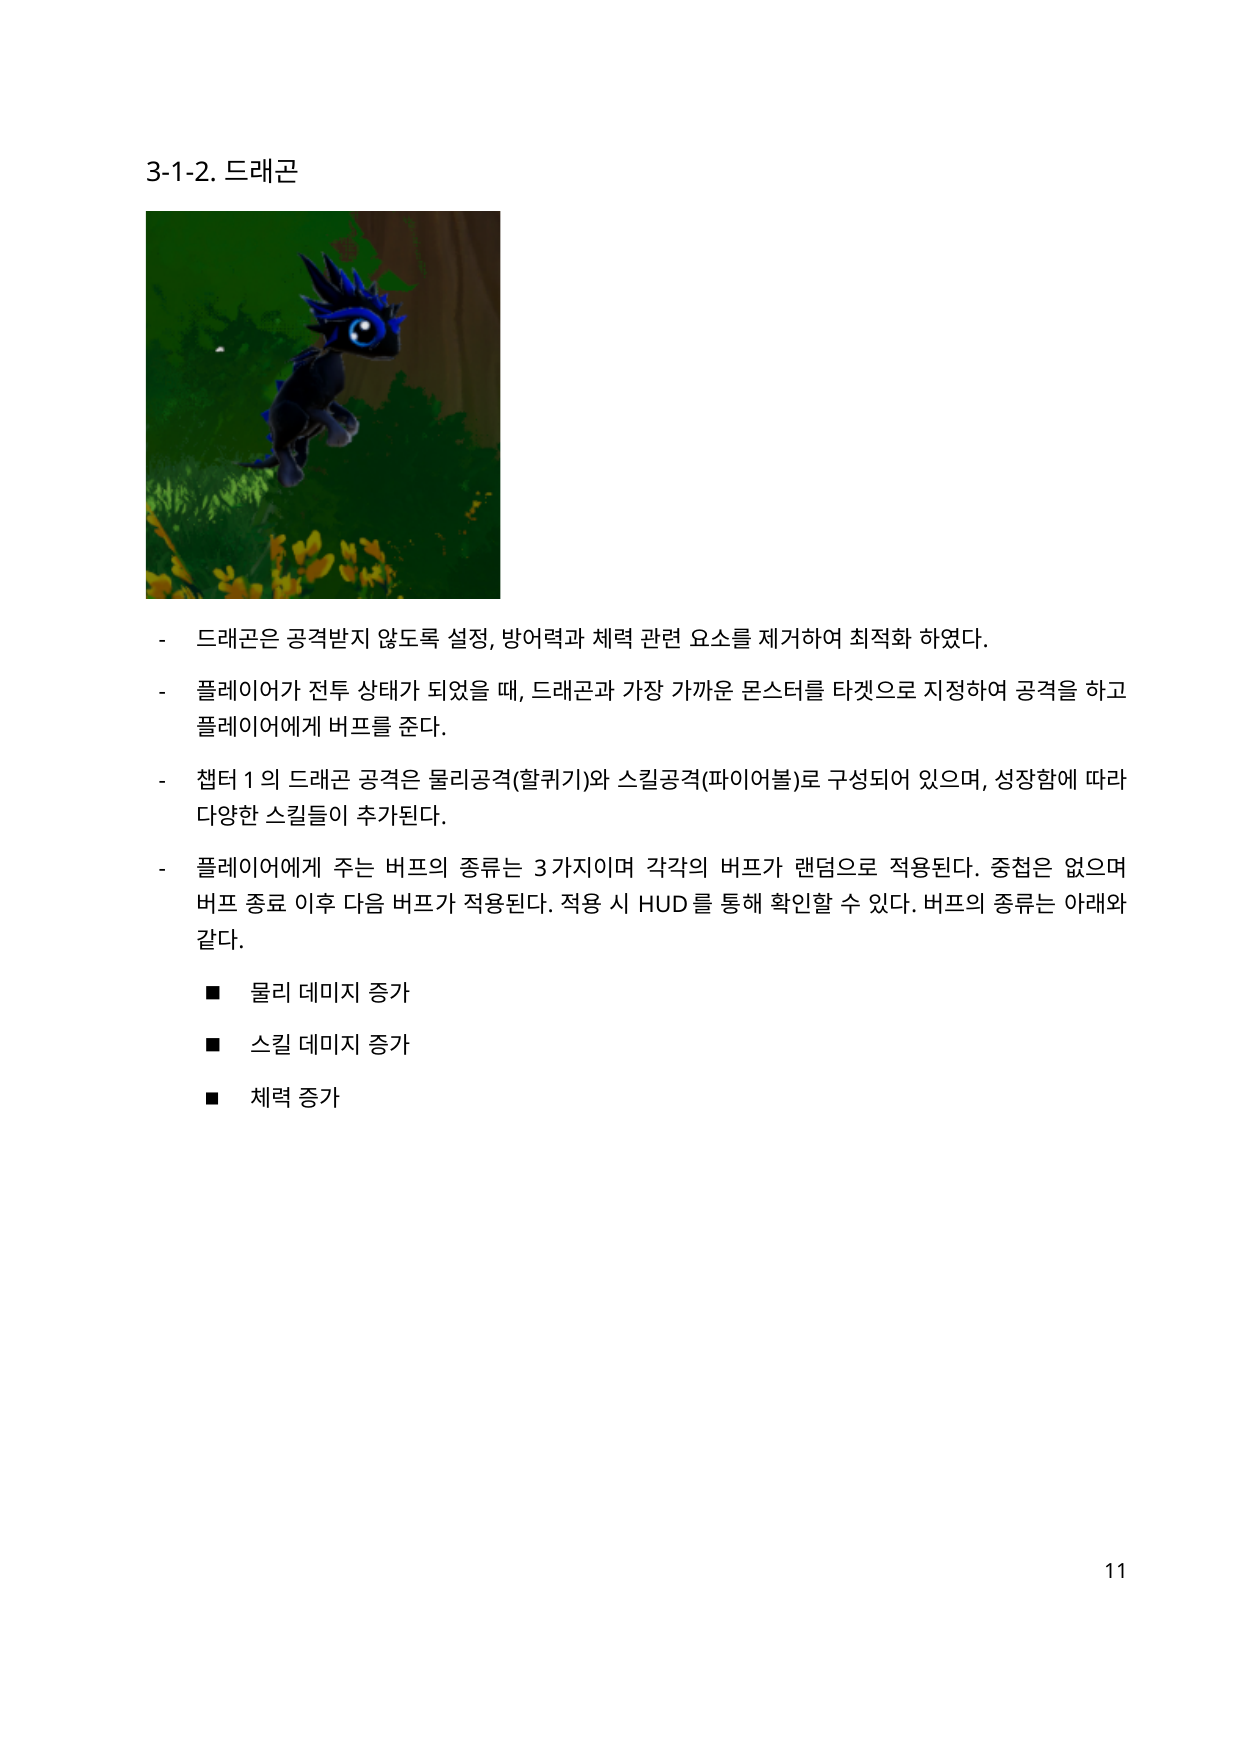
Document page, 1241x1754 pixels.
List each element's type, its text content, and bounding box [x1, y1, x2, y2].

list 드래곤은 공격받지 않도록 설정, 방어력과 체력 관련 요소를 제거하여 최적화 하였다. [158, 620, 1128, 654]
list 체력 증가 [204, 1079, 1128, 1113]
list 플레이어가 전투 상태가 되었을 때, 드래곤과 가장 가까운 몬스터를 타겟으로 지정하여 공격을 하고 플레이어에게 버프를 준다. [158, 673, 1128, 742]
list 스킬 데미지 증가 [204, 1027, 1128, 1060]
list 챕터1의 드래곤 공격은 물리공격(할퀴기)와 스킬공격(파이어볼)로 구성되어 있으며, 성장함에 따라 다양한 스킬들이 추가된다. [158, 762, 1128, 831]
text 3-1-2. 드래곤 [112, 150, 1107, 189]
picture [145, 211, 501, 599]
list 물리 데미지 증가 [204, 974, 1128, 1008]
list 플레이어에게 주는 버프의 종류는 3가지이며 각각의 버프가 랜덤으로 적용된다. 중첩은 없으며 버프 종료 이후 다음 버프가 적용된다. 적용 시 HUD를 통해 확인할 수 있다. 버프의 종류는 아래와 같다. [158, 850, 1128, 955]
